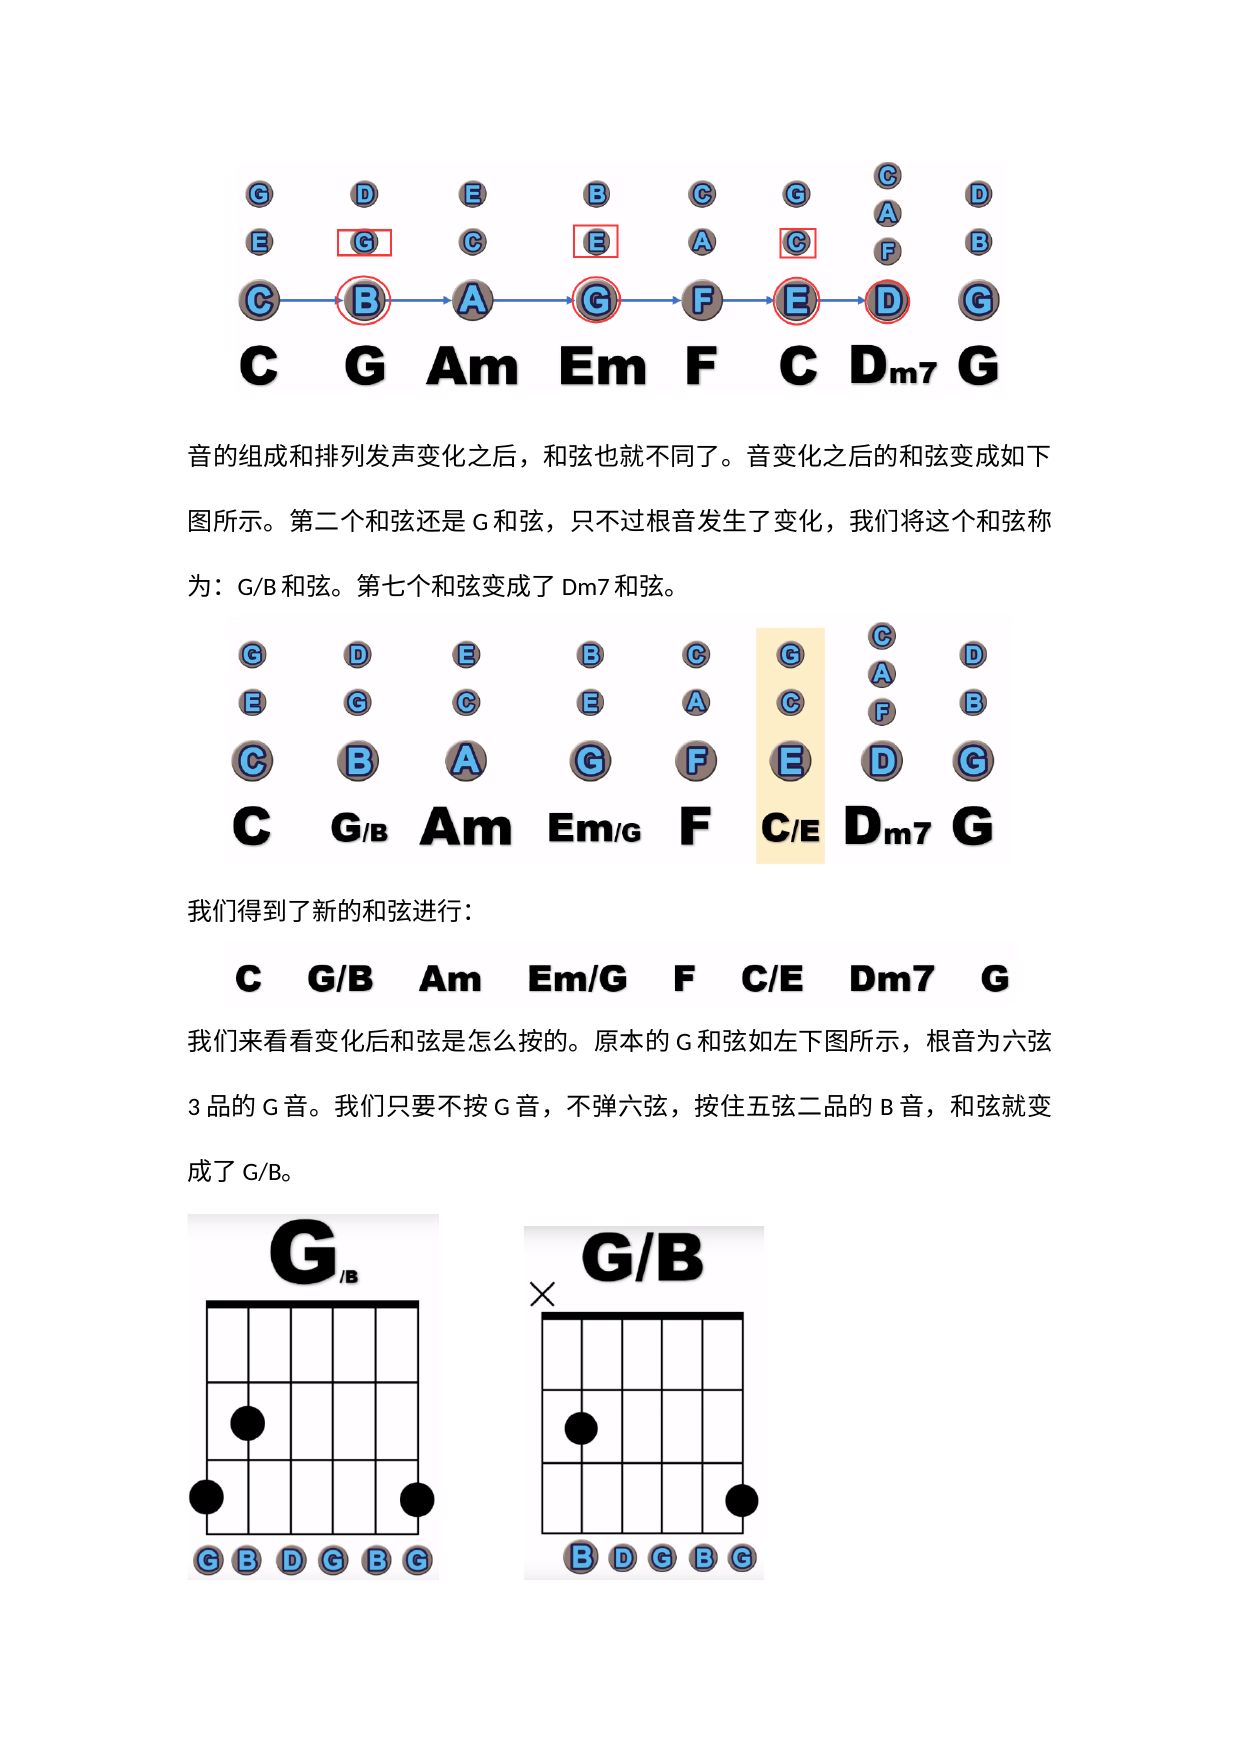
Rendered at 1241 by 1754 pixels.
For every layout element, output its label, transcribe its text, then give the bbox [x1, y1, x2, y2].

picture [234, 162, 1006, 392]
picture [187, 1214, 439, 1580]
picture [227, 617, 1013, 865]
picture [223, 942, 1017, 1003]
picture [523, 1226, 765, 1580]
text 音的组成和排列发声变化之后，和弦也就不同了。音变化之后的和弦变成如下图所示。第二个和弦还是G和弦，只不过根音发生了变化，我们将这个和弦称为：G/B和弦。第七个和弦变成了Dm7和弦。 [187, 422, 1053, 617]
text 我们来看看变化后和弦是怎么按的。原本的G和弦如左下图所示，根音为六弦3品的G音。我们只要不按G音，不弹六弦，按住五弦二品的B音，和弦就变成了G/B。 [187, 1007, 1053, 1202]
text 我们得到了新的和弦进行： [187, 877, 1053, 942]
